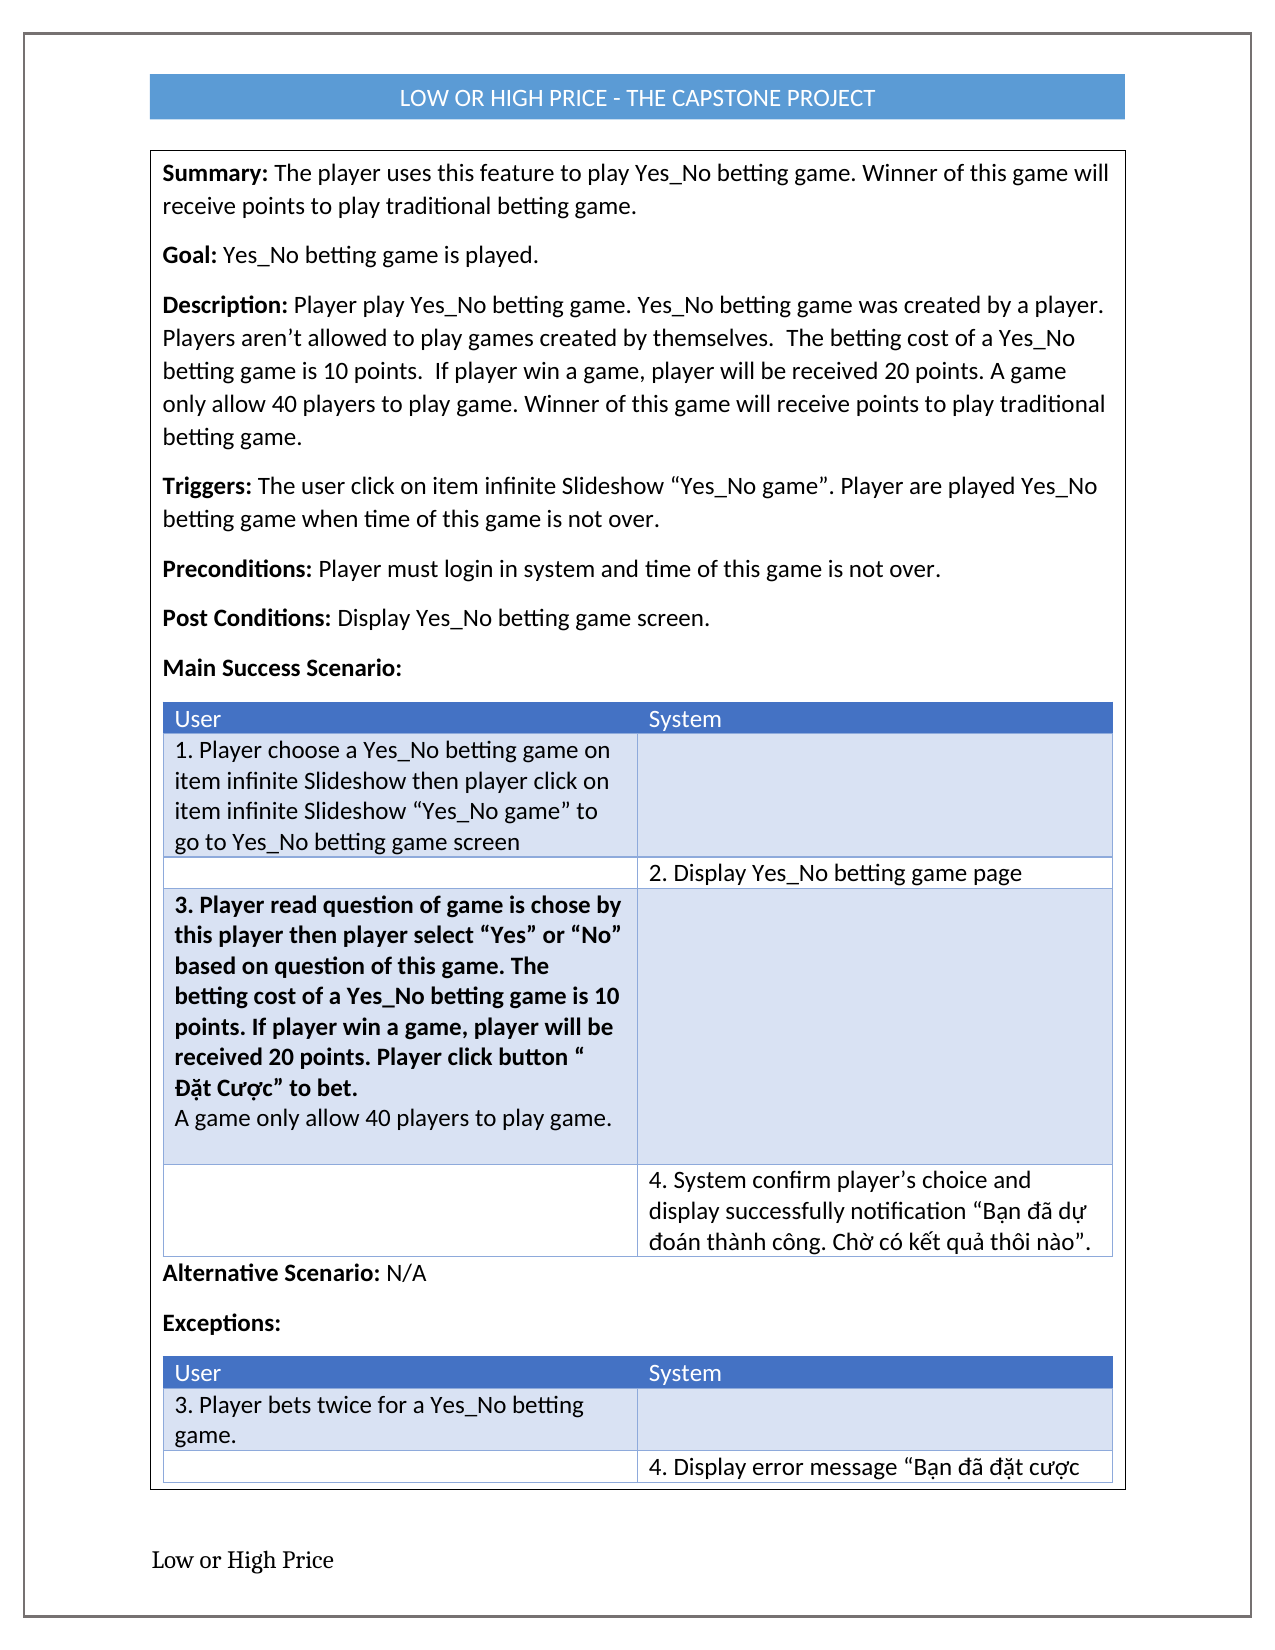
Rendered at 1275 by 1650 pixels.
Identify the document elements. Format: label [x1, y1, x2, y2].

table_cell [151, 151, 1125, 1489]
